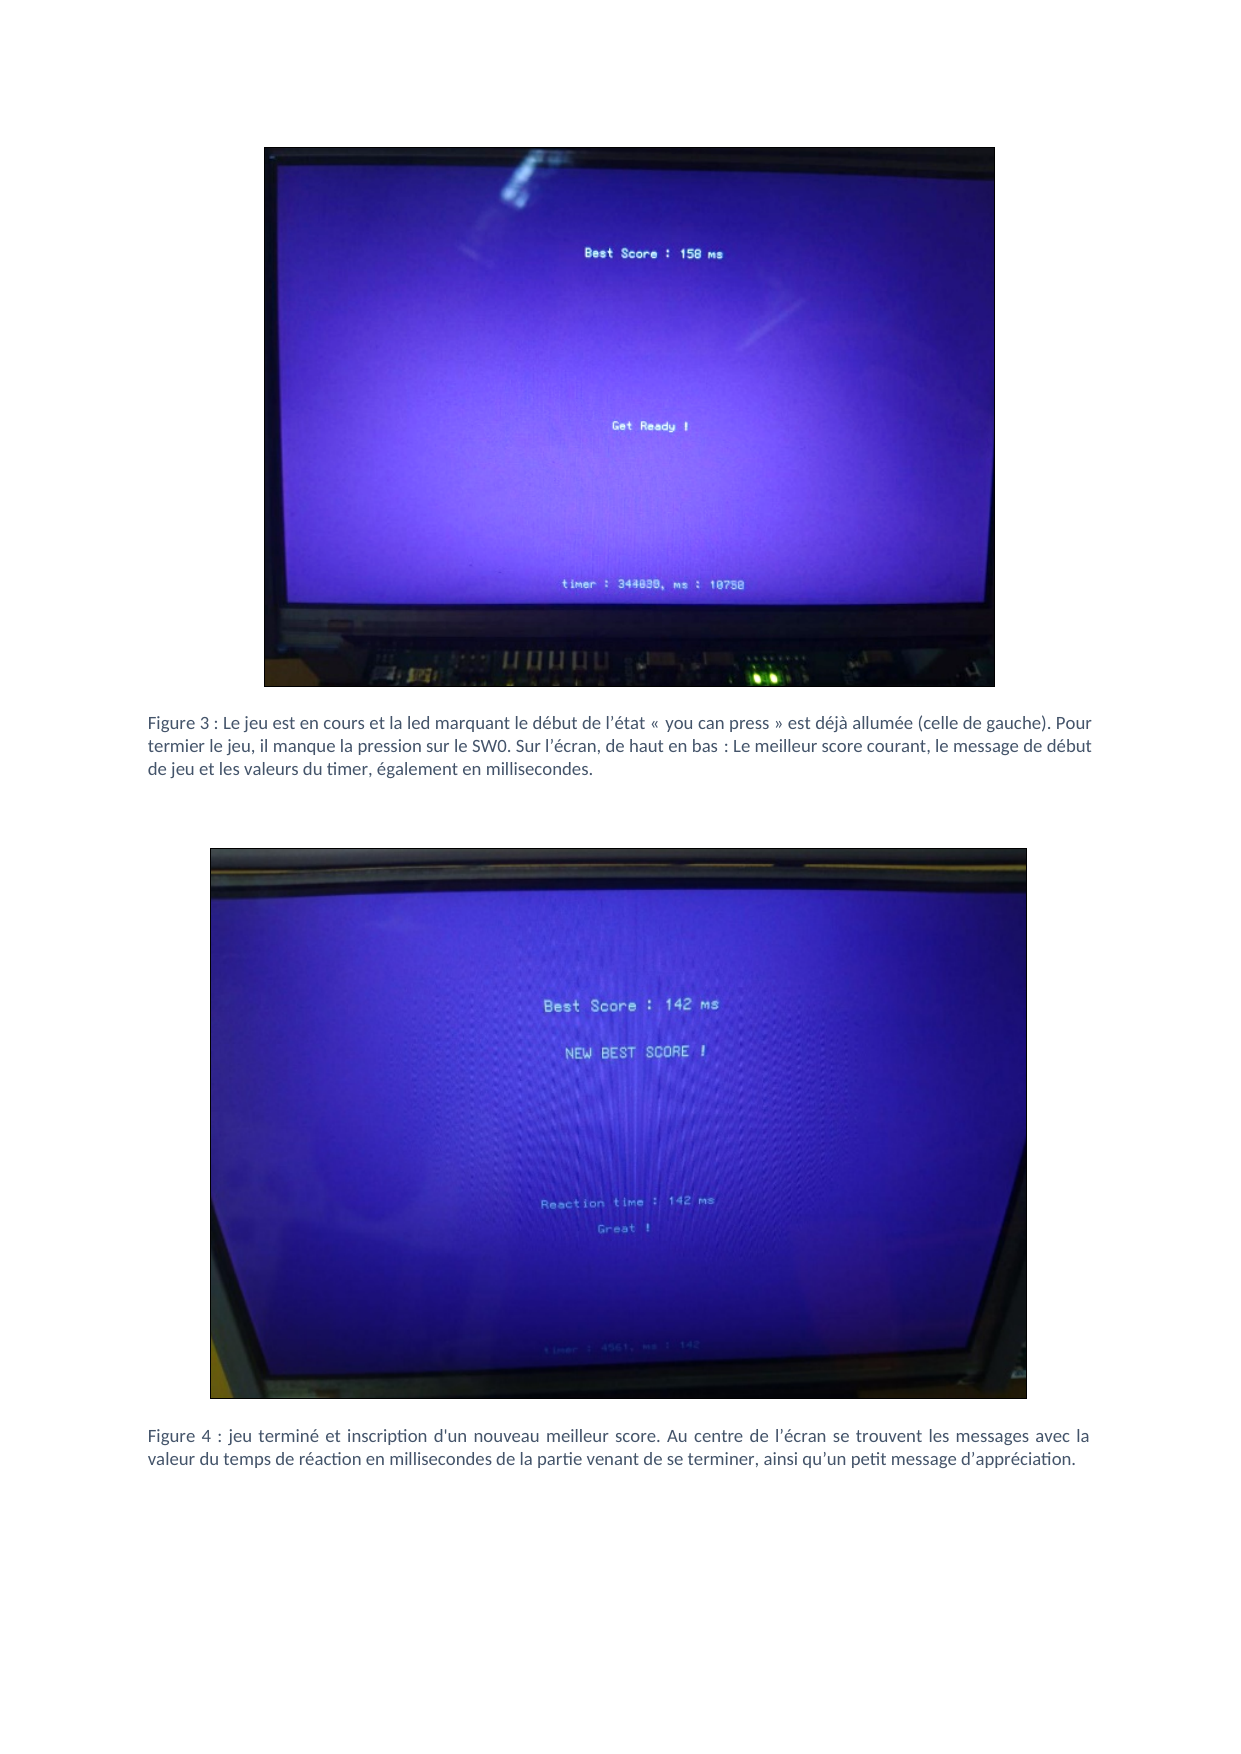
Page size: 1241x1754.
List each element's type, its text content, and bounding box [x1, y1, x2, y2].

picture [211, 849, 1026, 1398]
picture [265, 148, 994, 686]
